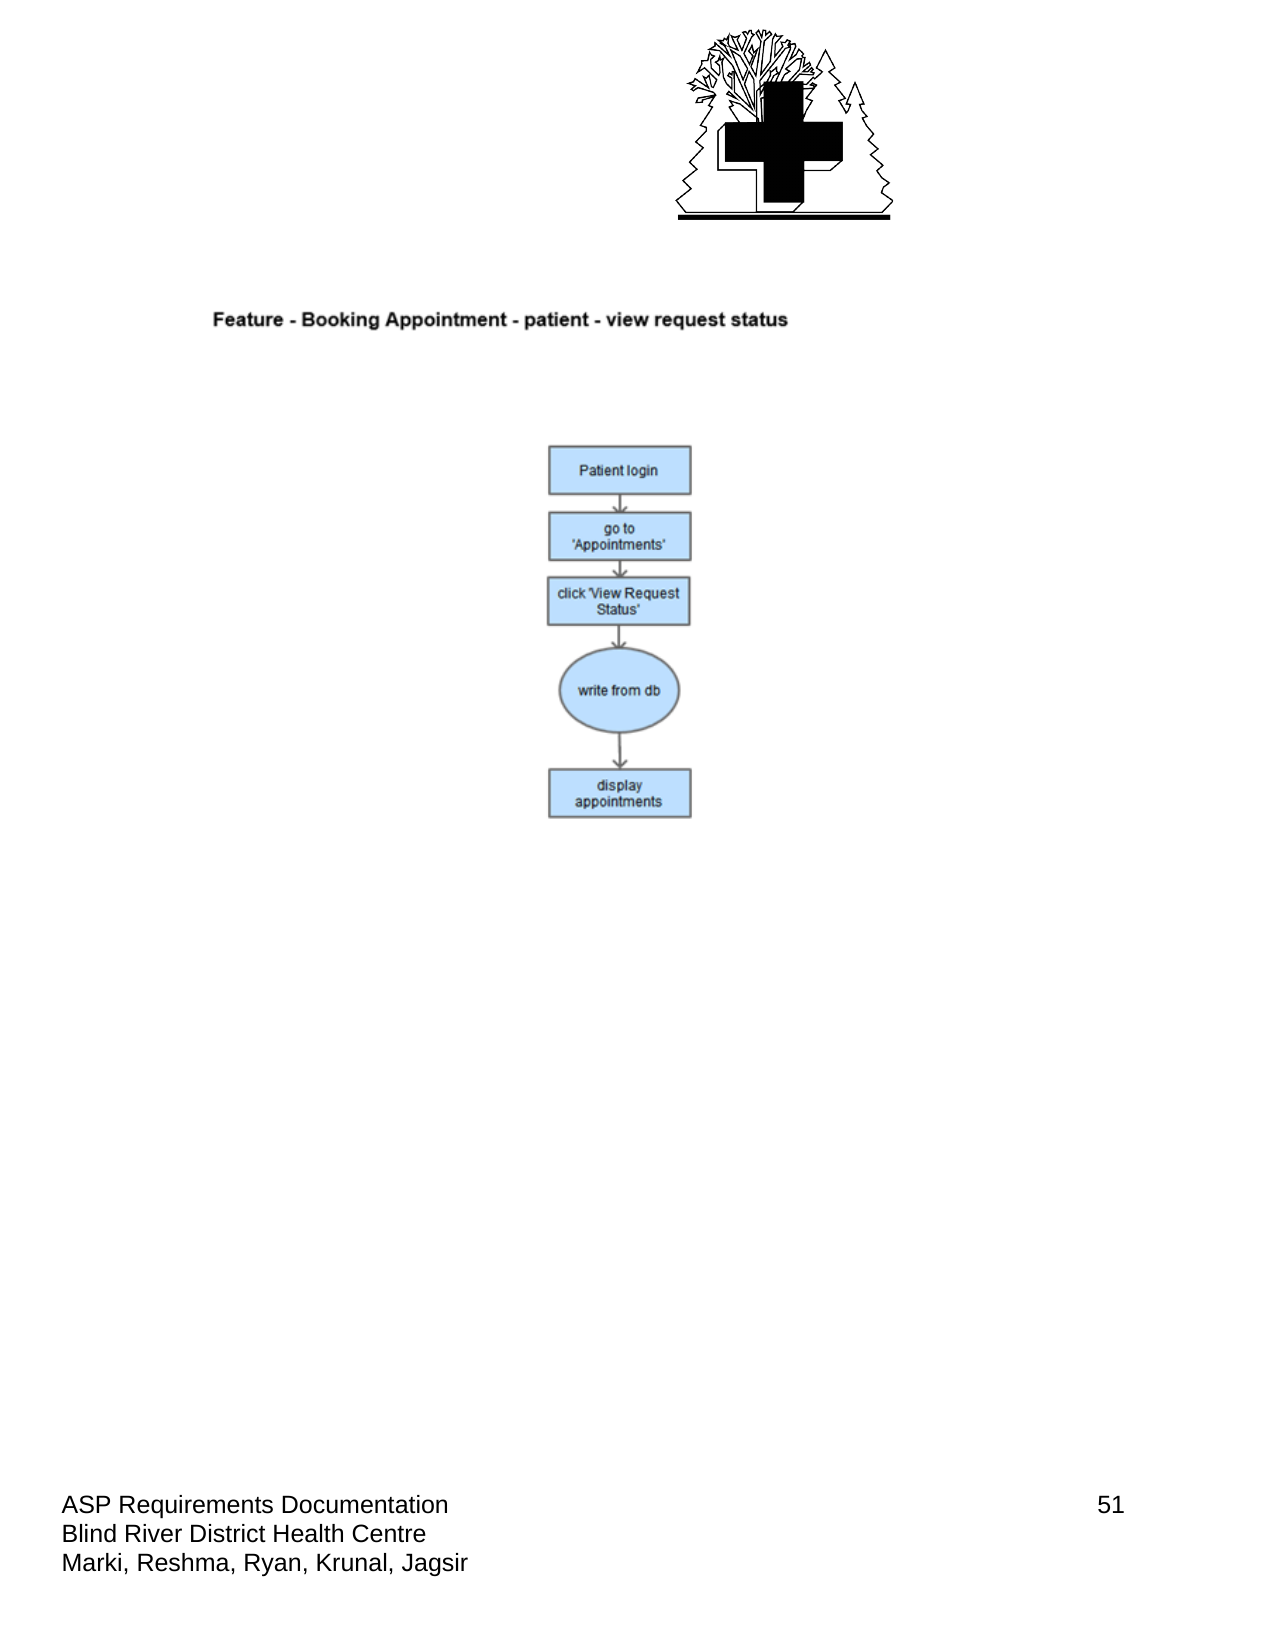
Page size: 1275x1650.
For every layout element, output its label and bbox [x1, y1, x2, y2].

picture [675, 29, 894, 220]
picture [150, 253, 1050, 847]
